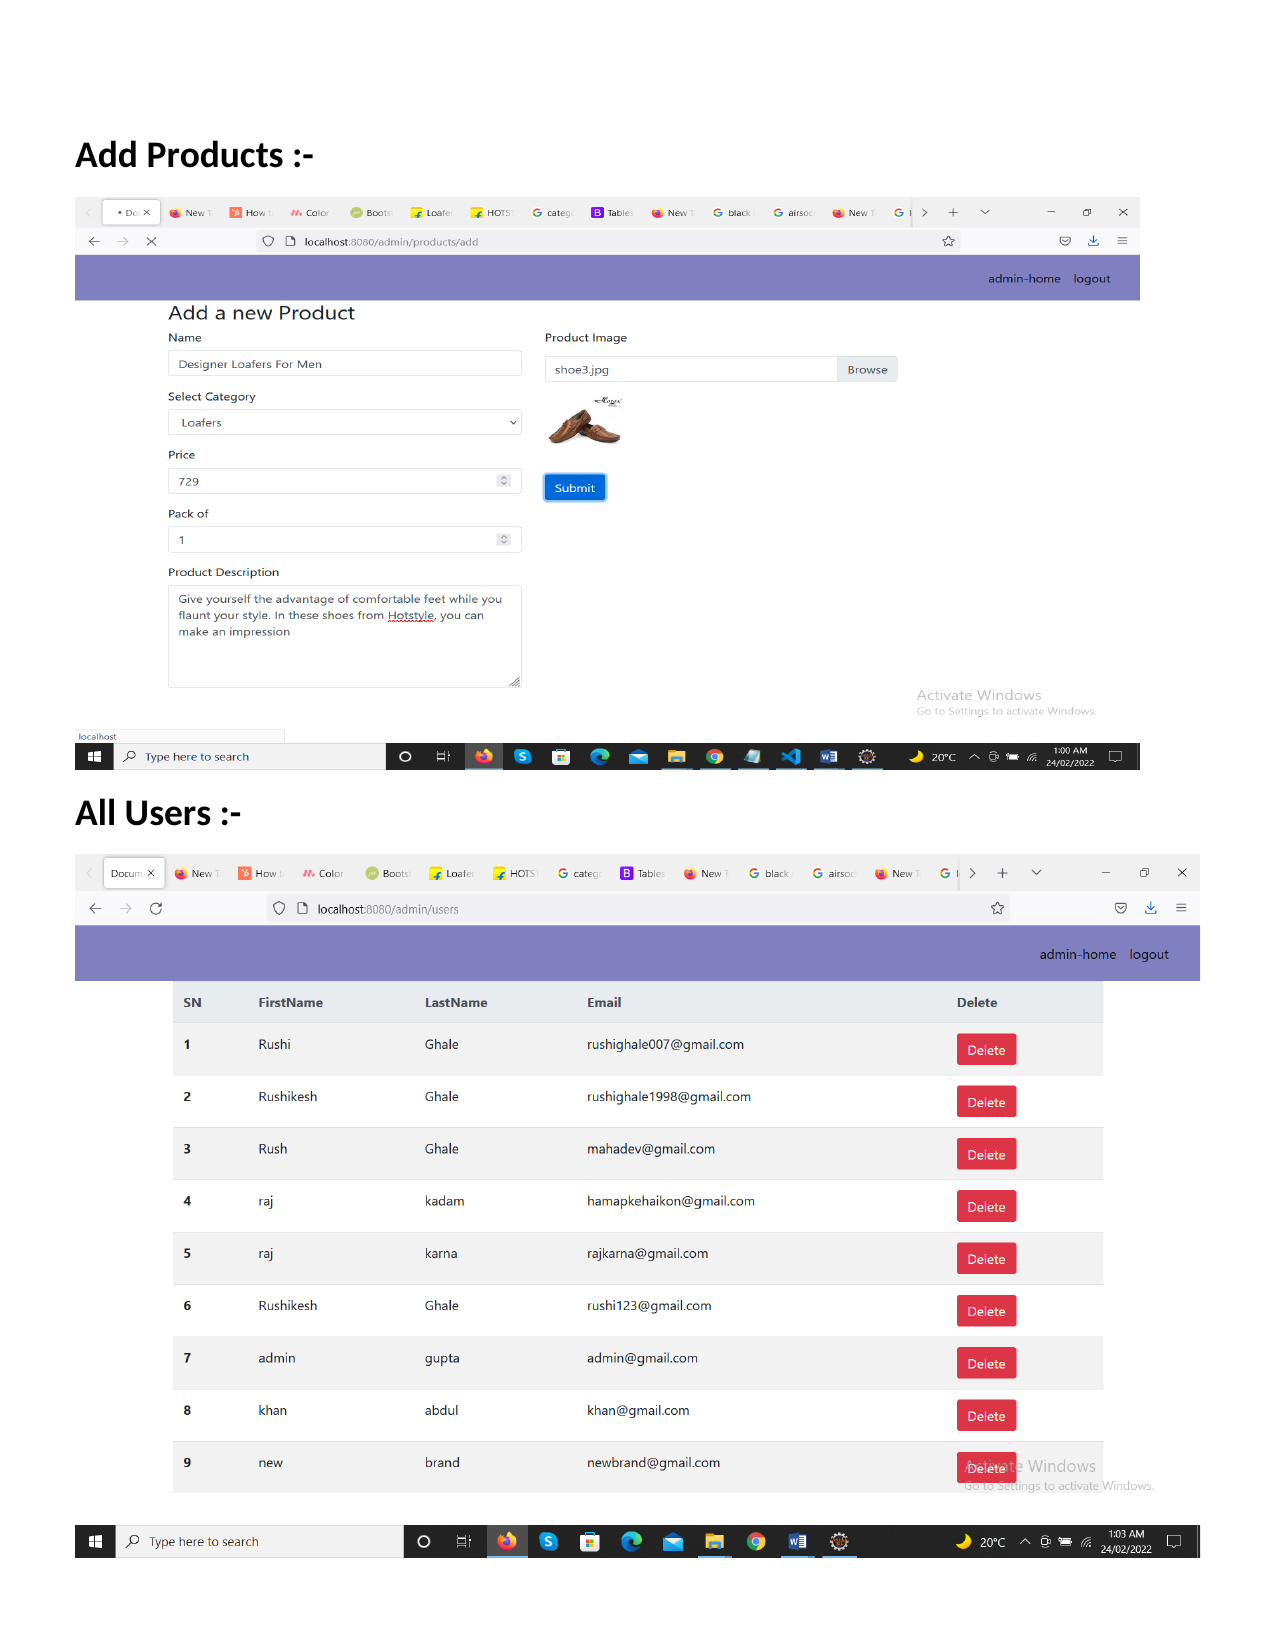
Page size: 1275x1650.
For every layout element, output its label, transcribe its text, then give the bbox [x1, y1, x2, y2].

picture [75, 197, 1140, 770]
text All Users :- [75, 788, 1200, 834]
picture [75, 854, 1200, 1558]
text Add Products :- [75, 131, 1200, 177]
